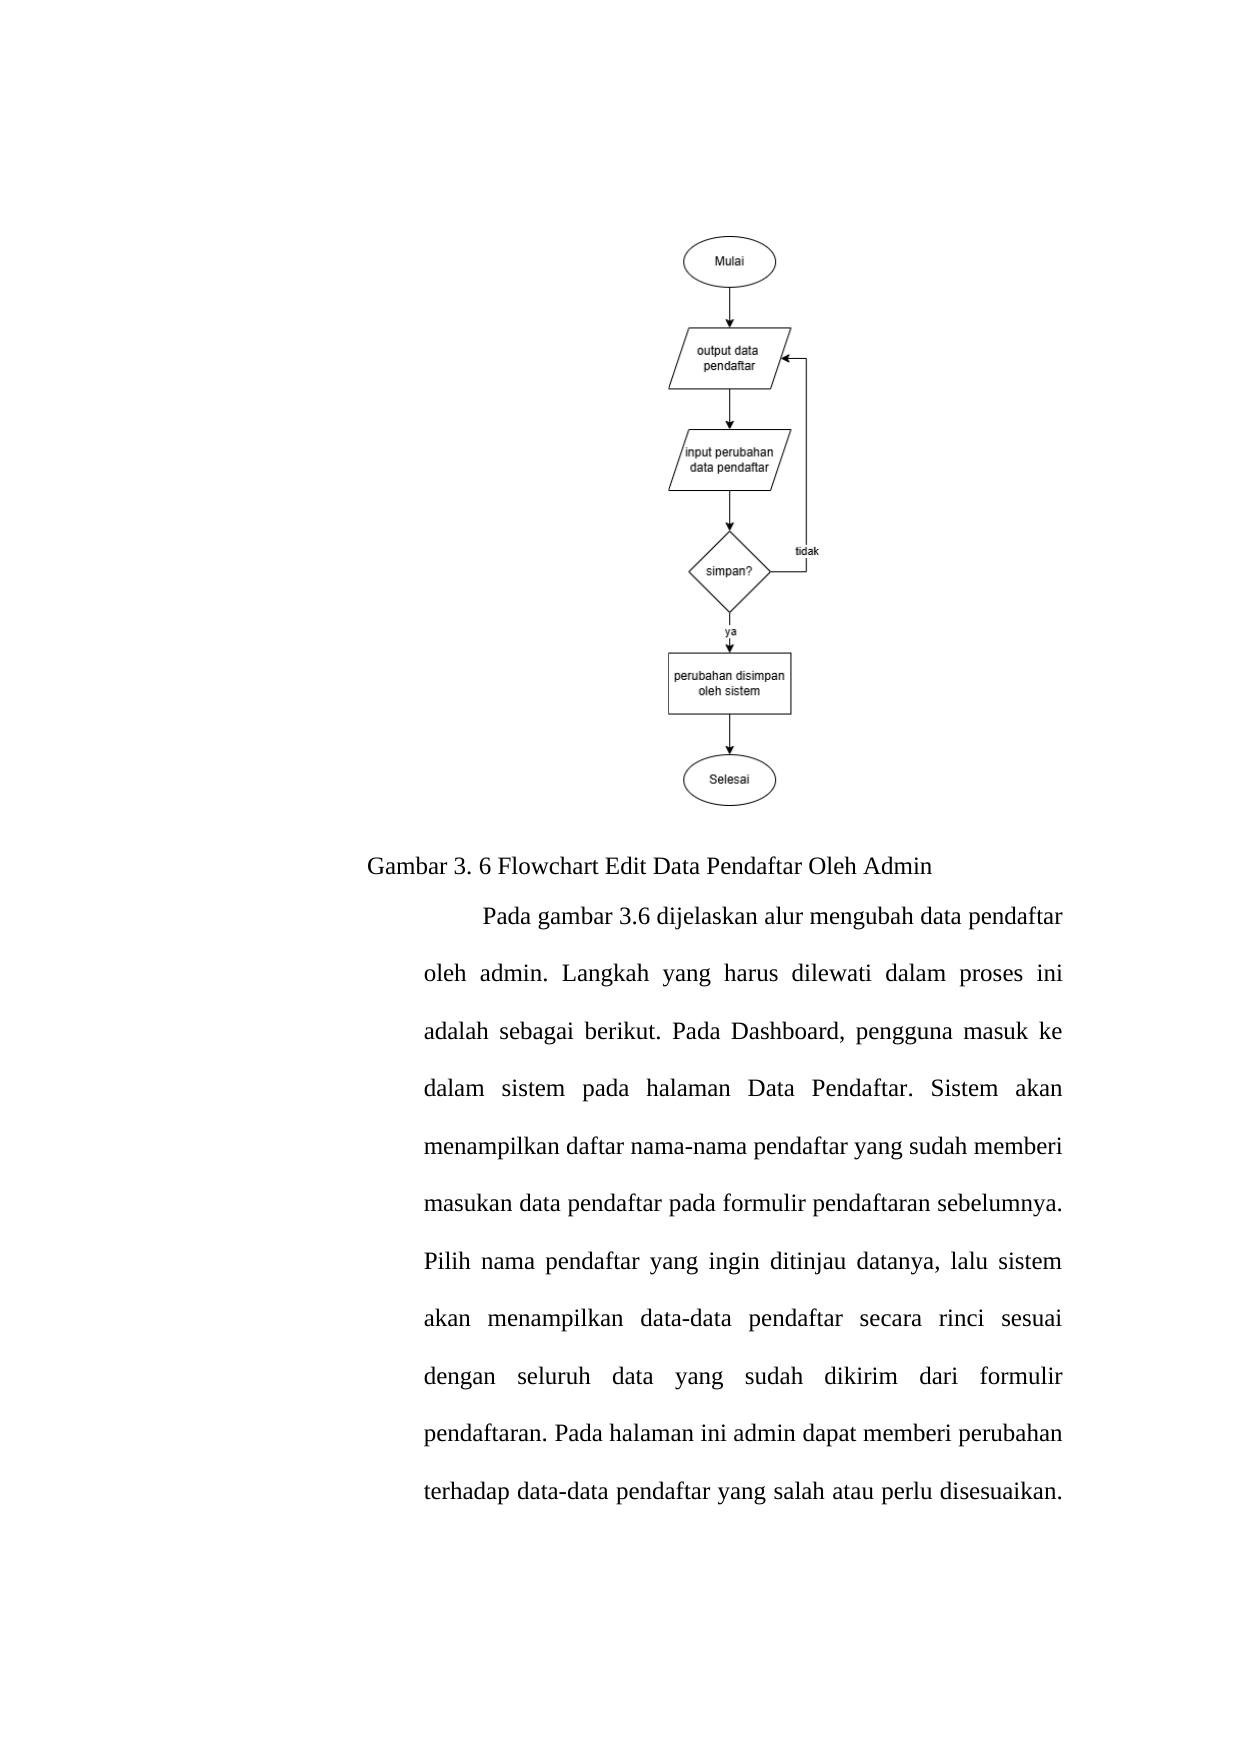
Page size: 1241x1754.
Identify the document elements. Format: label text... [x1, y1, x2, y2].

picture [668, 236, 819, 806]
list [423, 901, 1063, 1505]
text Gambar 3. 6 Flowchart Edit Data Pendaftar Oleh Admin [236, 851, 1063, 880]
